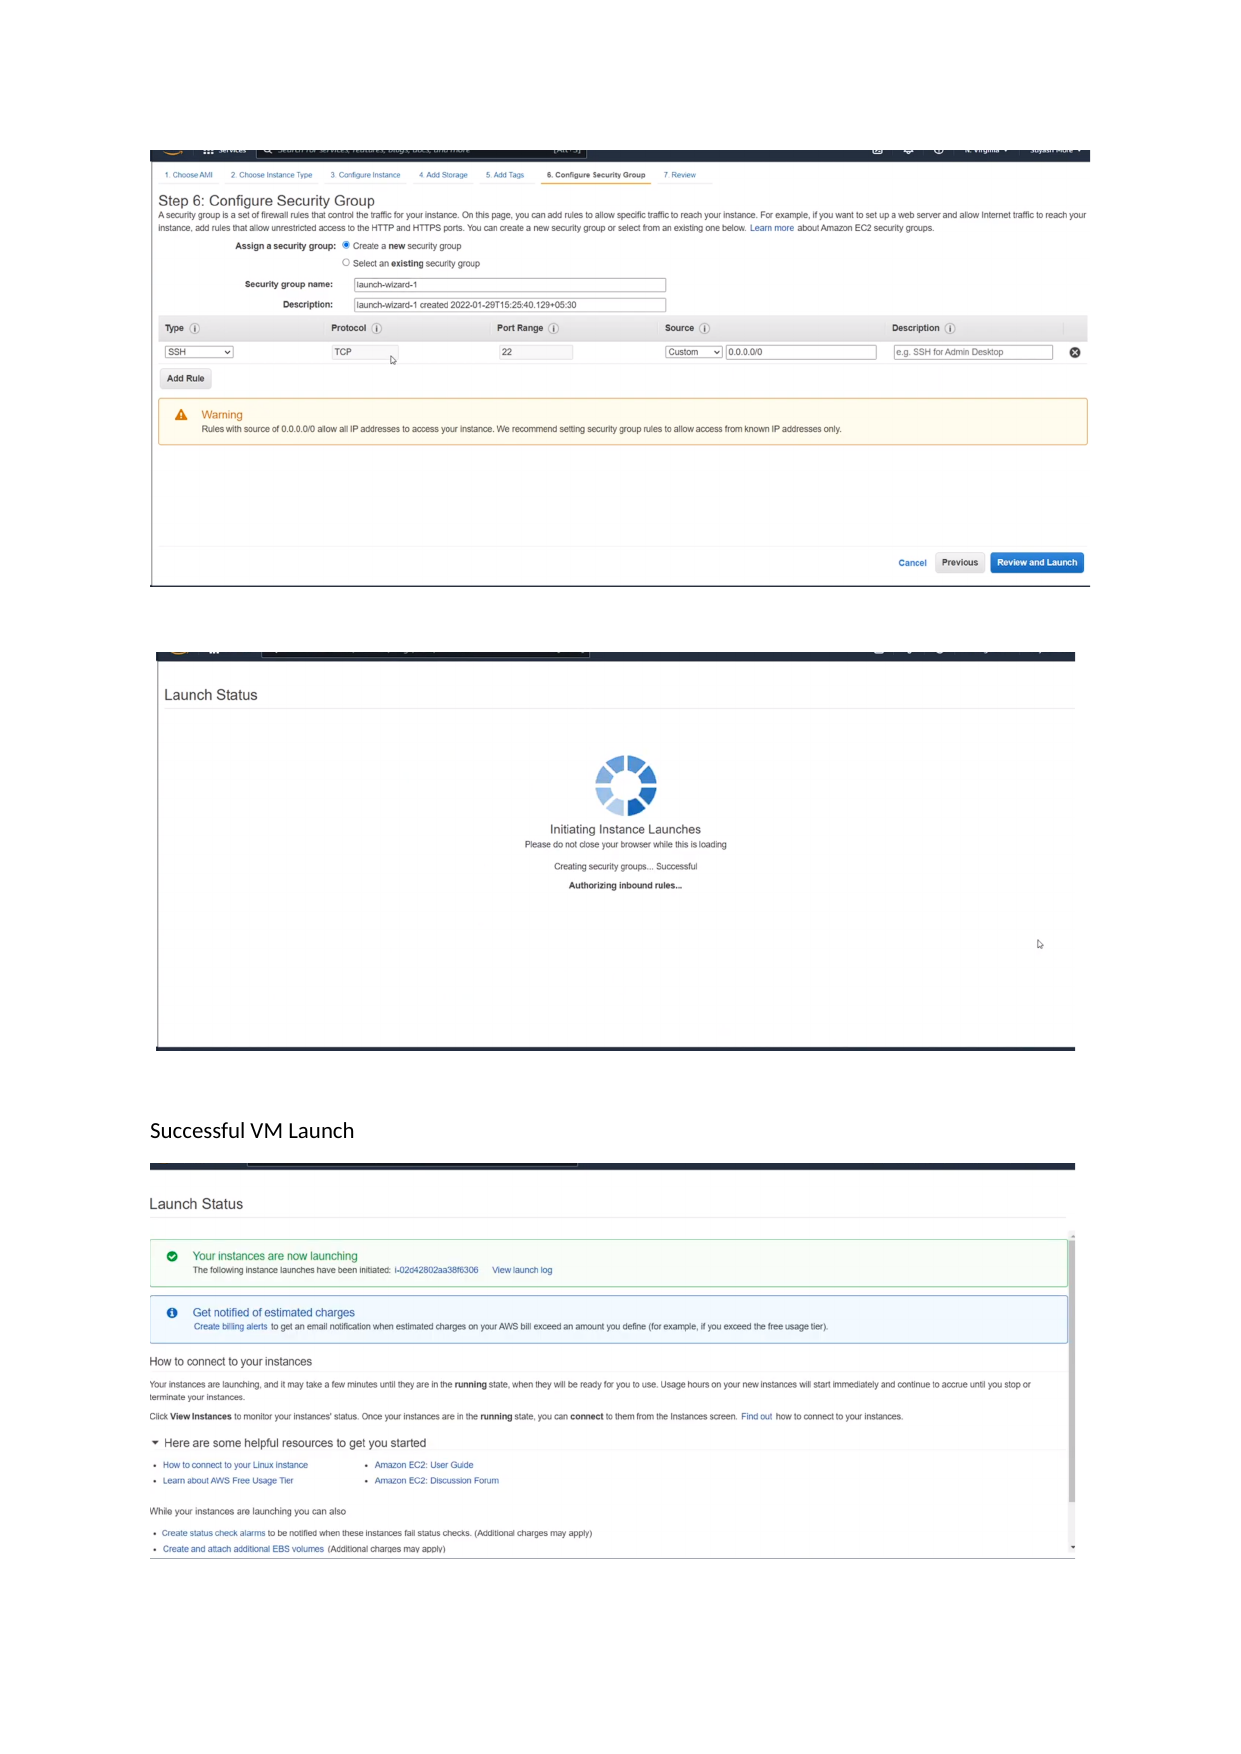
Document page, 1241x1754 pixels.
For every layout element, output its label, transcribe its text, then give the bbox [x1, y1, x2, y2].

picture [150, 1163, 1075, 1559]
picture [156, 652, 1075, 1051]
picture [150, 150, 1091, 587]
text Successful VM Launch [150, 1116, 1090, 1144]
